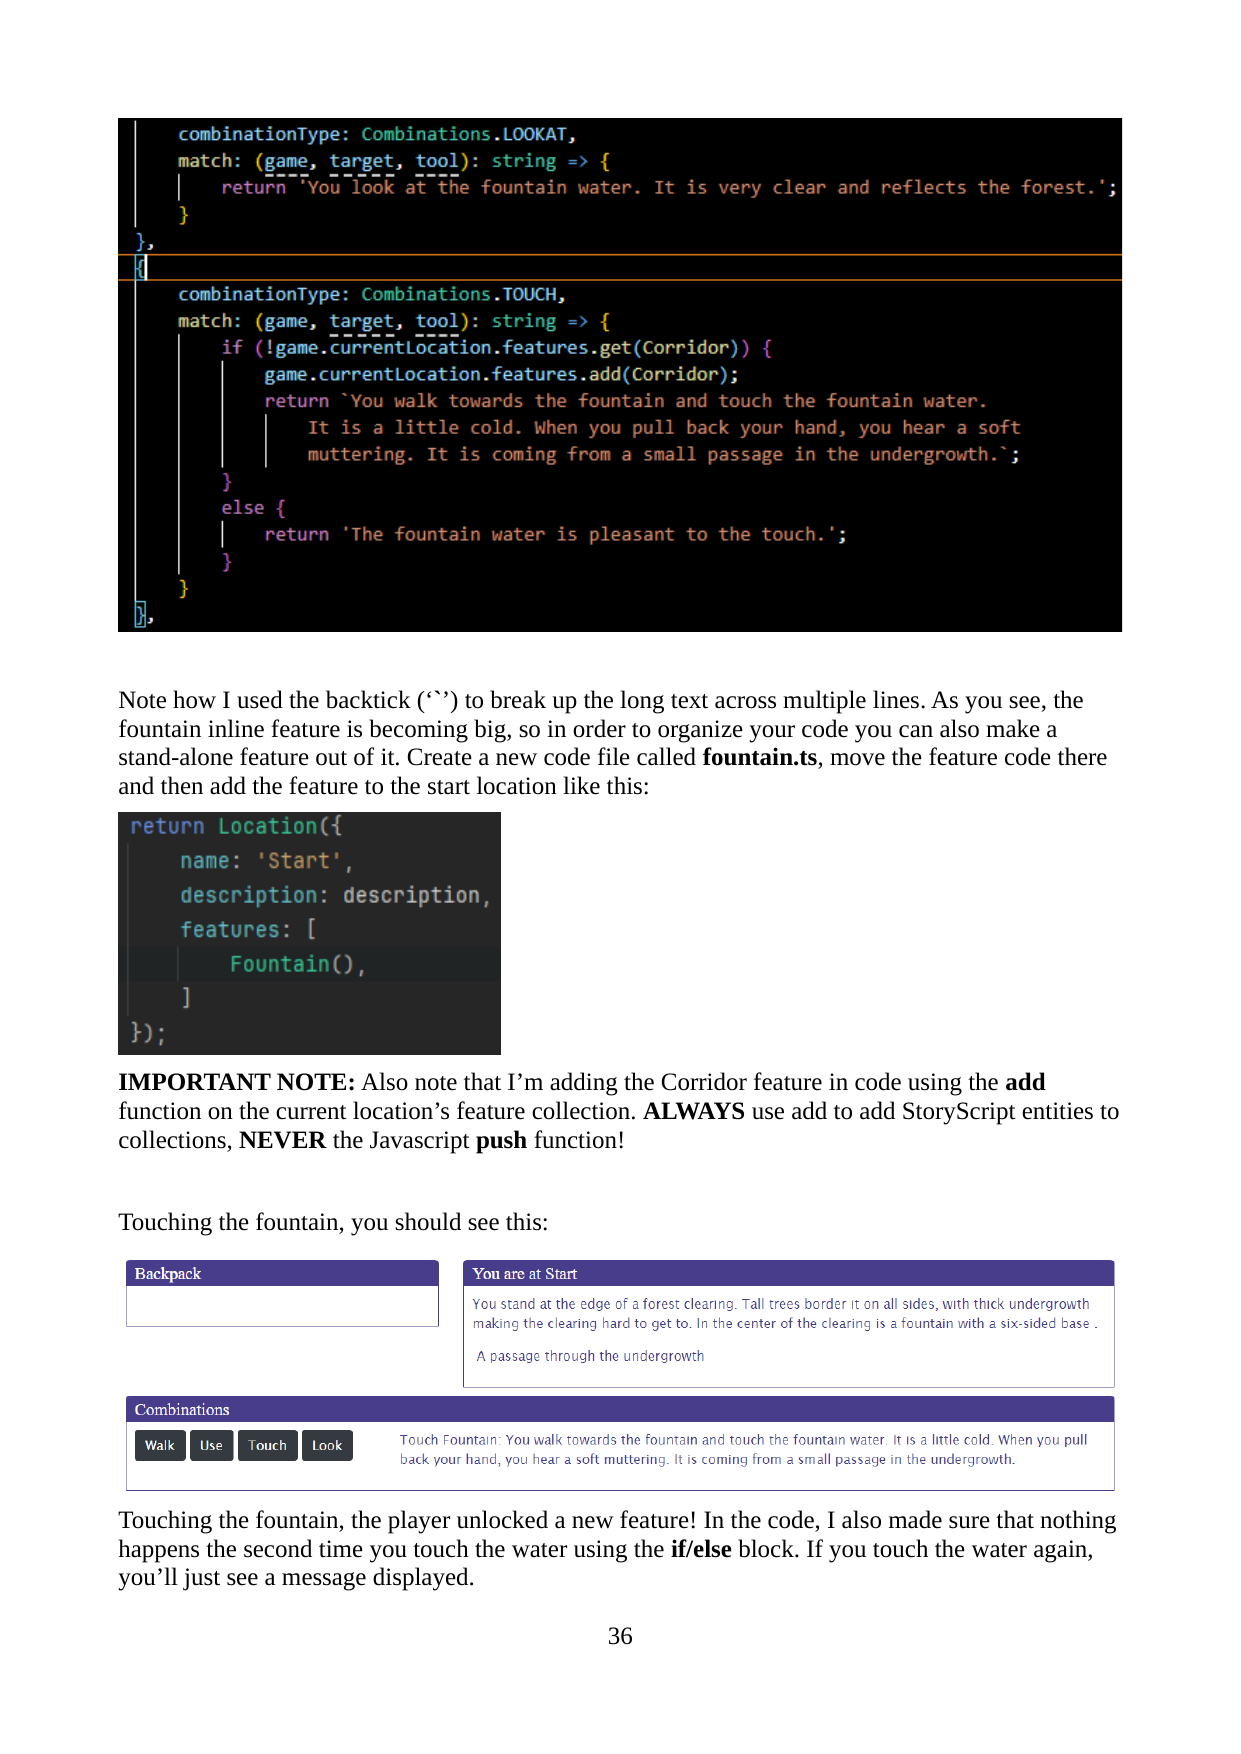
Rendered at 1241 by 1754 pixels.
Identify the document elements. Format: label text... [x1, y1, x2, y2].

text Touching the fountain, the player unlocked a new feature! In the code, I also made sure that nothing happens the second time you touch the water using the if/else block. If you touch the water again, you’ll just see a message displayed. [118, 1505, 1122, 1591]
text IMPORTANT NOTE: Also note that I’m adding the Corridor feature in code using the add function on the current location’s feature collection. ALWAYS use add to add StoryScript entities to collections, NEVER the Javascript push function! [118, 1067, 1122, 1153]
picture [118, 1248, 1123, 1493]
text Touching the fountain, you should see this: [118, 1207, 1122, 1236]
text Note how I used the backtick (‘`’) to break up the long text across multiple lines. As you see, the fountain inline feature is becoming big, so in order to organize your code you can also make a stand-alone feature out of it. Create a new code file called fountain.ts, move the feature code there and then add the feature to the start location like this: [118, 685, 1122, 800]
picture [118, 118, 1123, 632]
picture [118, 812, 501, 1055]
